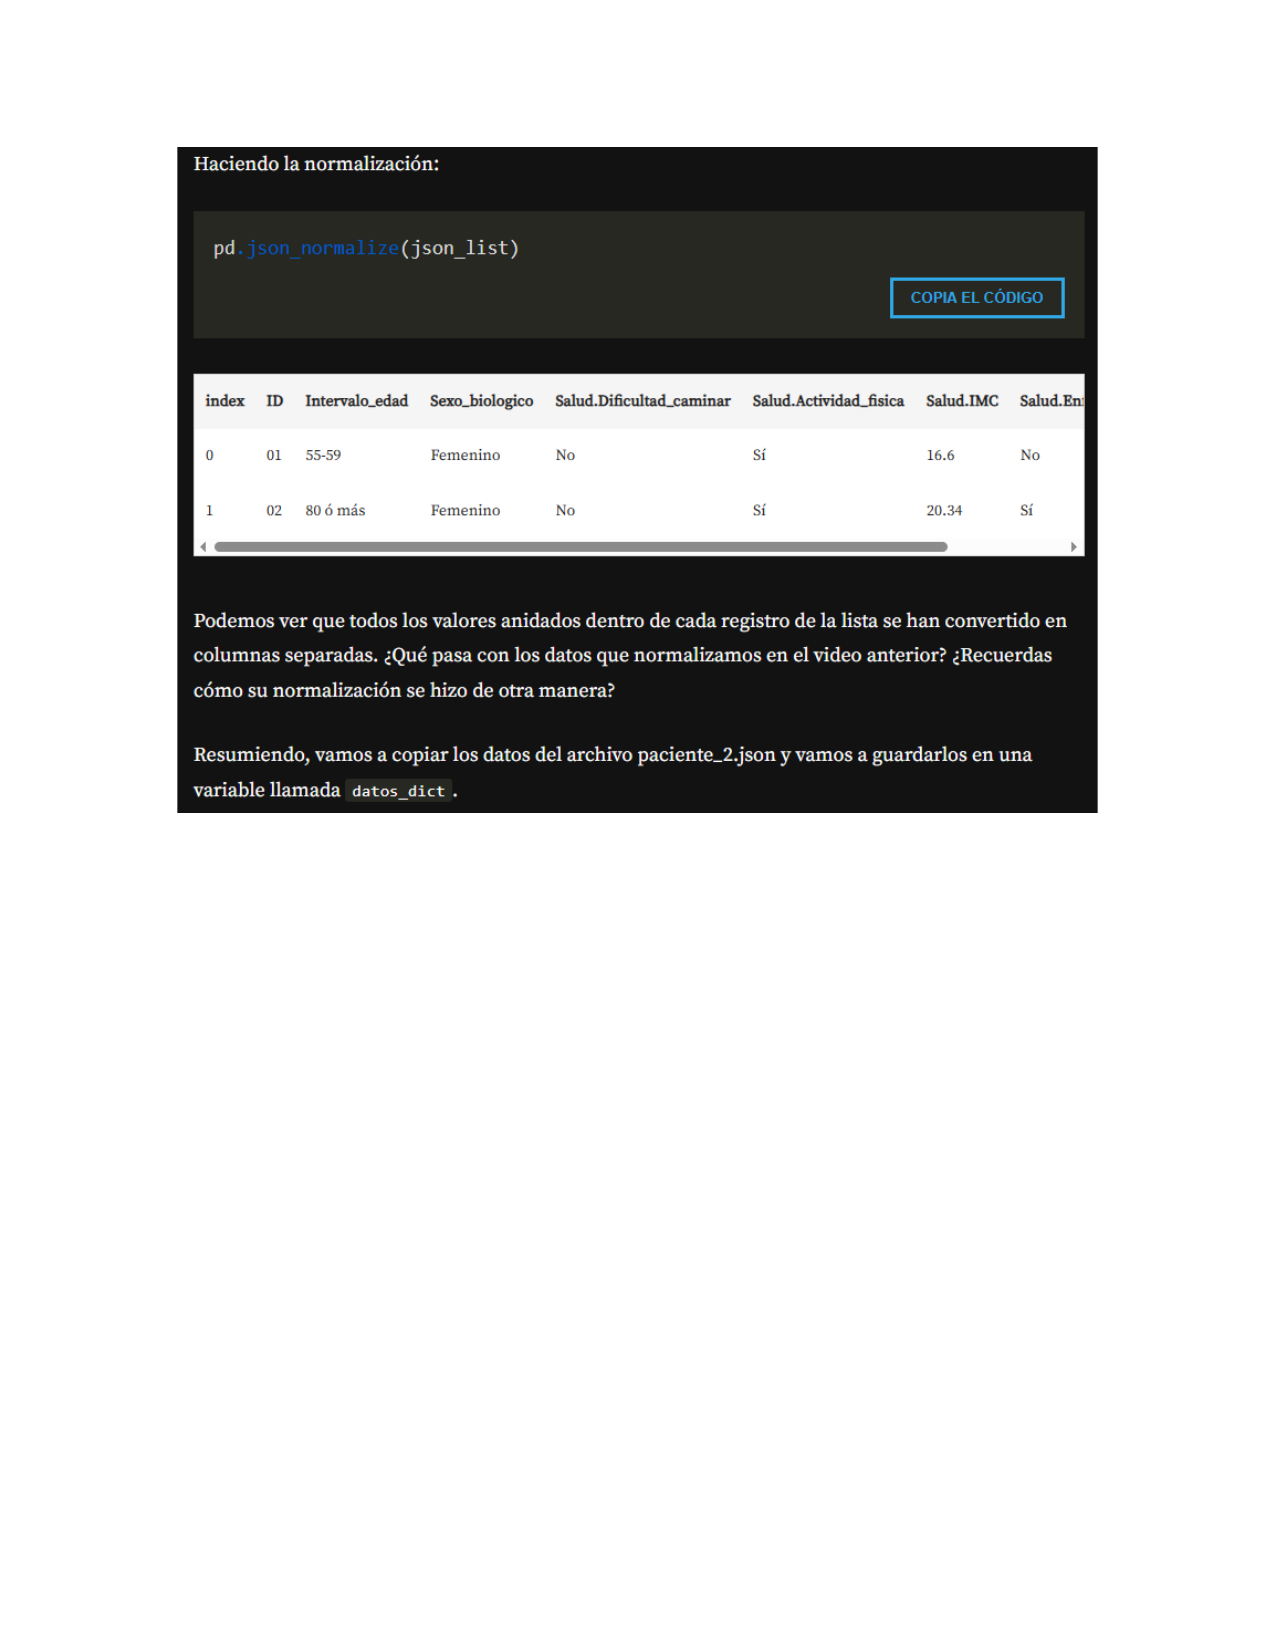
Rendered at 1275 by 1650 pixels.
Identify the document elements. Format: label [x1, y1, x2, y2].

picture [177, 147, 1098, 813]
